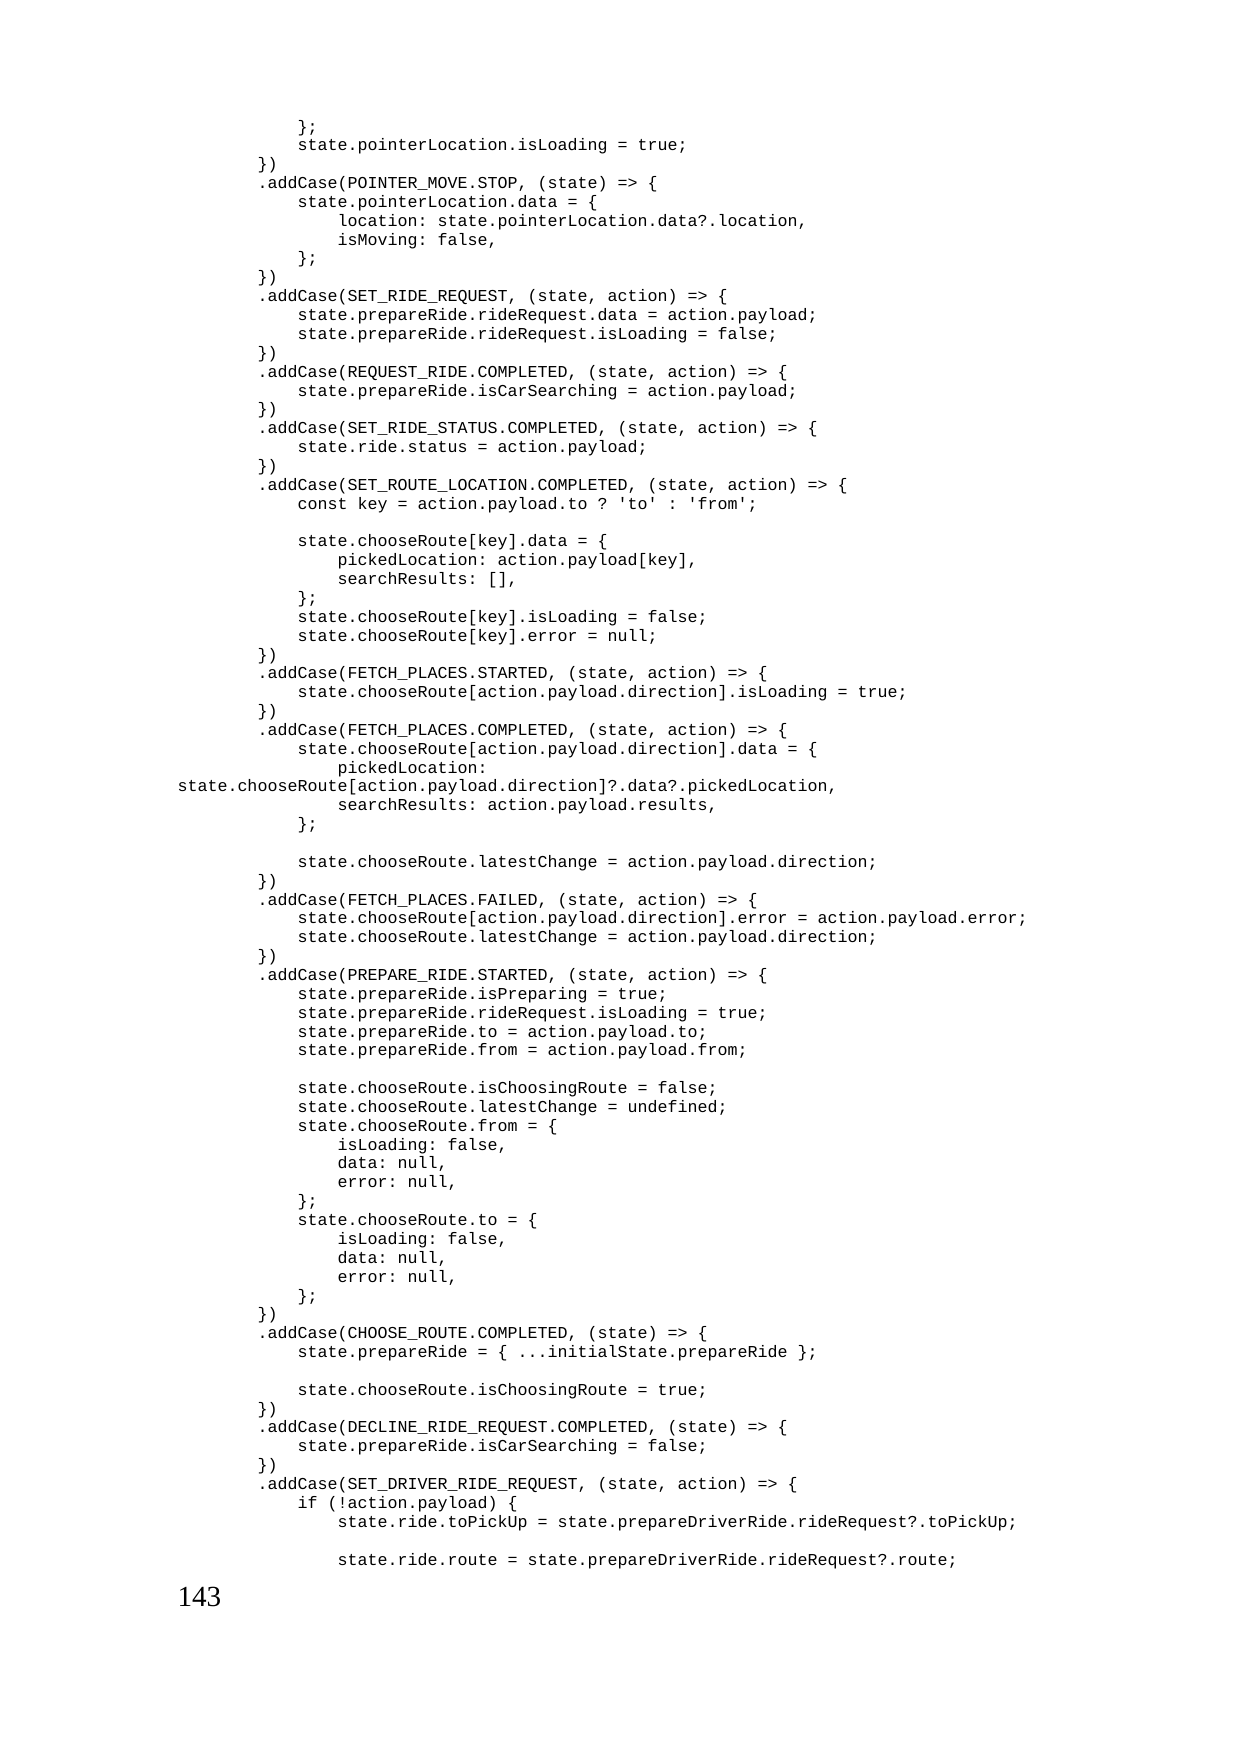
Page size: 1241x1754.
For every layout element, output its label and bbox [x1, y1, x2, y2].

text [177, 118, 1152, 1570]
